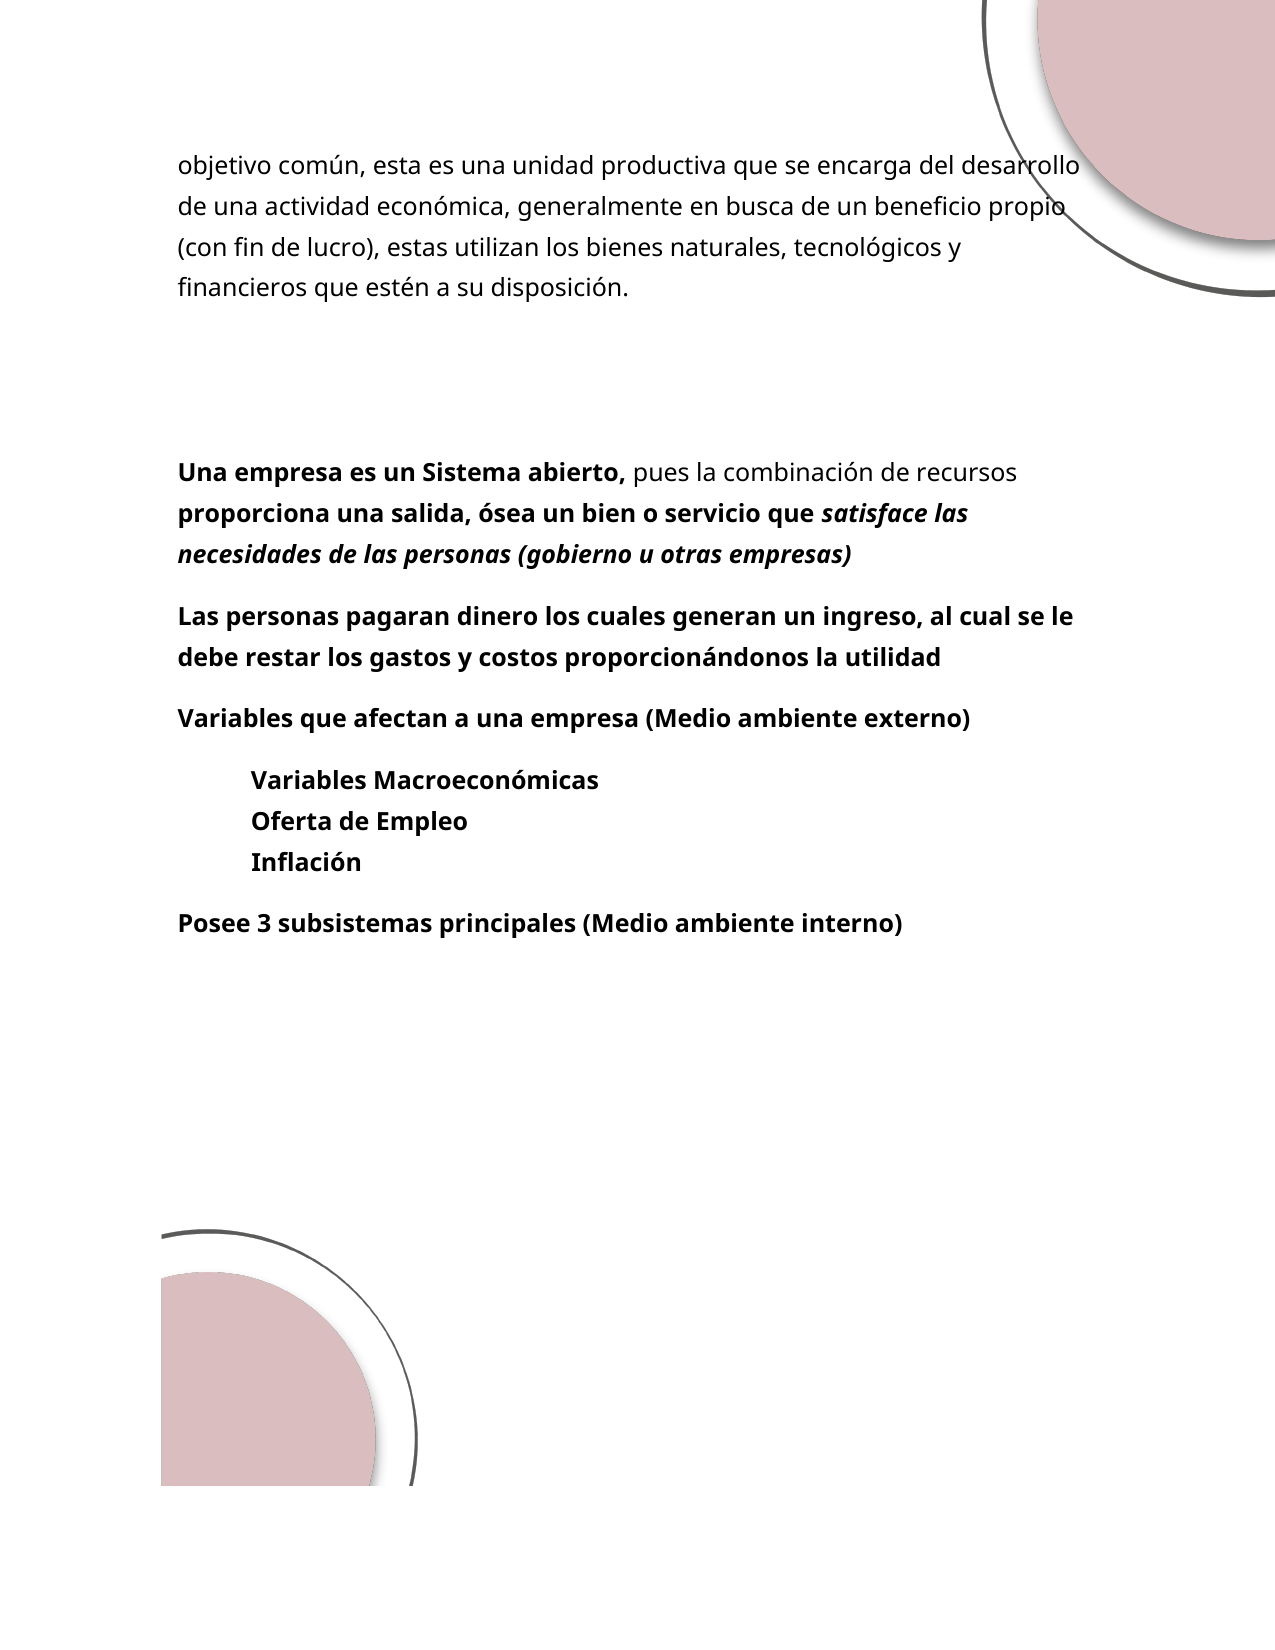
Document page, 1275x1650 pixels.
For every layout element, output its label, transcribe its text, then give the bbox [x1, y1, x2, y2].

picture [152, 1226, 422, 1493]
text Las personas pagaran dinero los cuales generan un ingreso, al cual se le debe restar los gastos y costos proporcionándonos la utilidad [177, 598, 1098, 673]
picture [968, 0, 1275, 300]
text Posee 3 subsistemas principales (Medio ambiente interno) [177, 906, 1098, 940]
text Una empresa es un Sistema abierto, pues la combinación de recursos proporciona una salida, ósea un bien o servicio que satisface las necesidades de las personas (gobierno u otras empresas) [177, 455, 1098, 571]
text Variables que afectan a una empresa (Medio ambiente externo) [177, 701, 1098, 735]
text Variables Macroeconómicas Oferta de Empleo Inflación [251, 763, 1098, 878]
